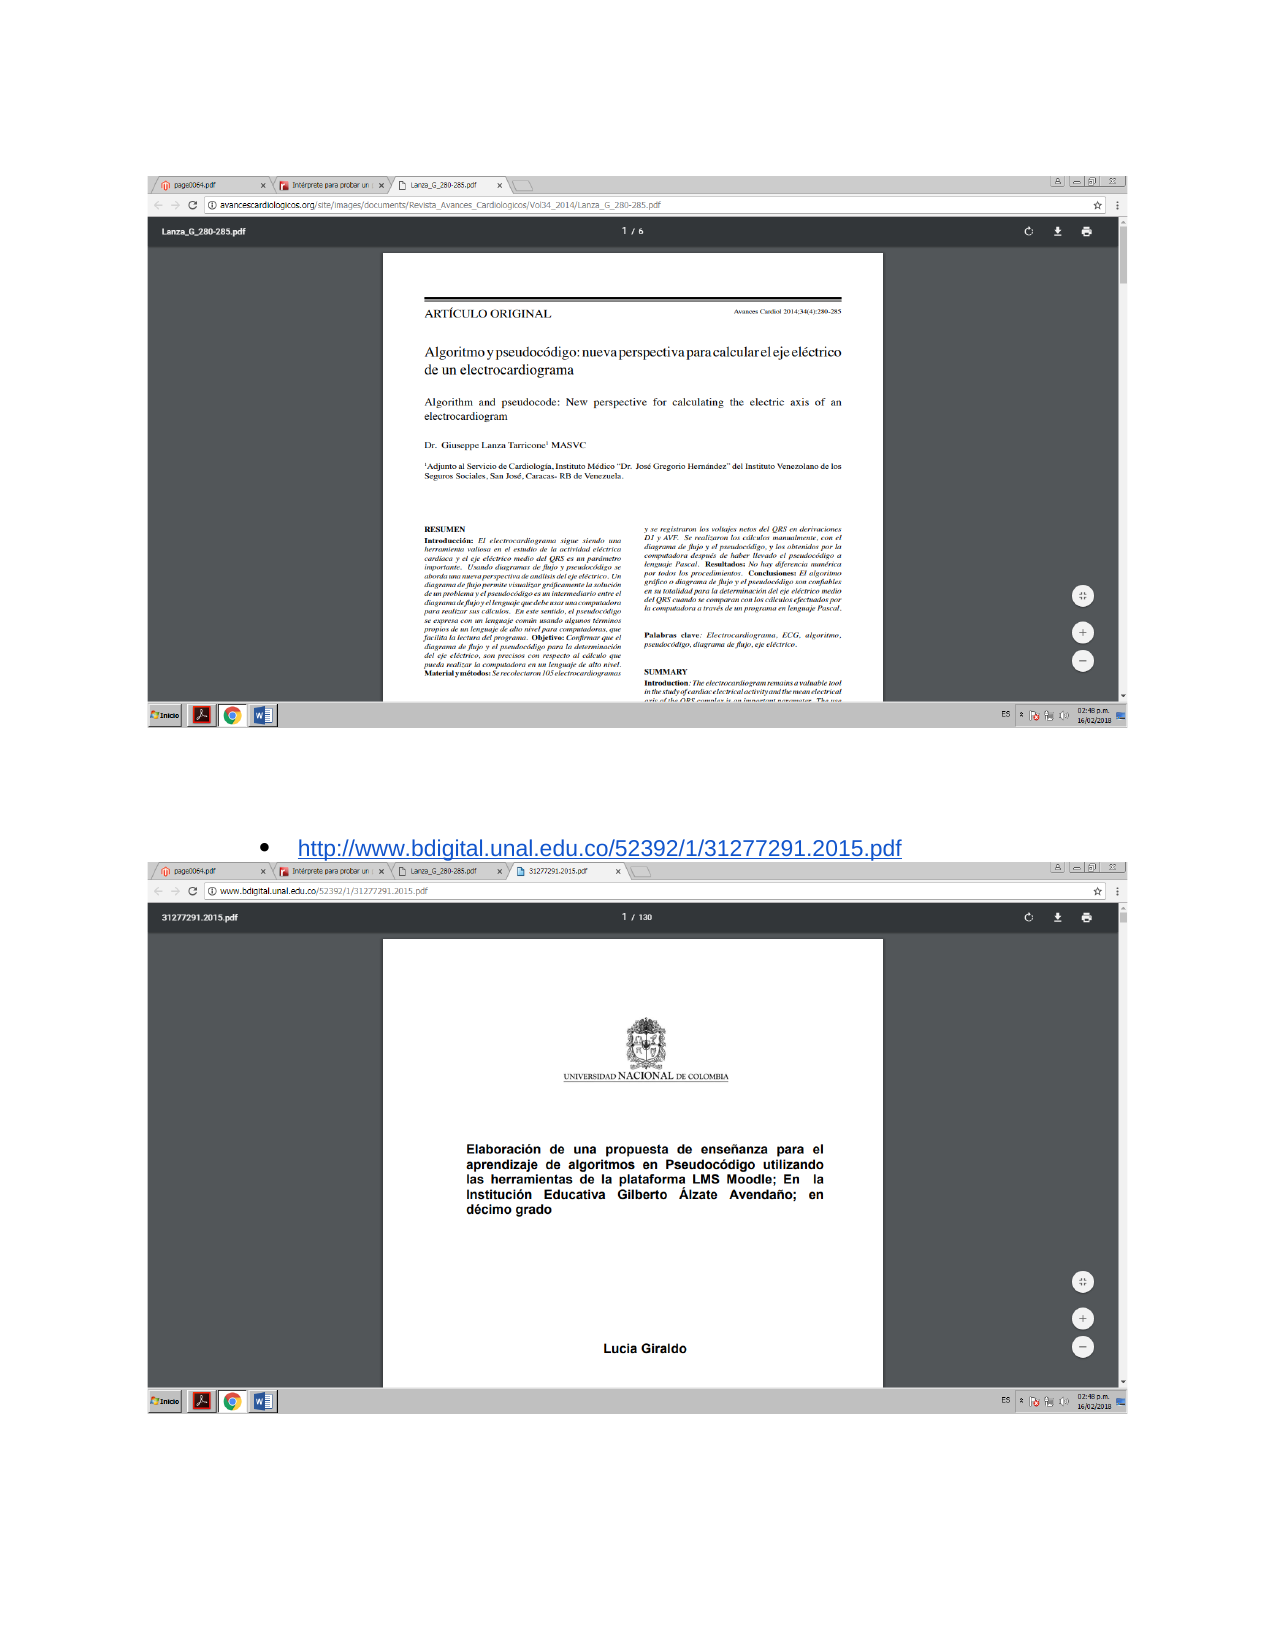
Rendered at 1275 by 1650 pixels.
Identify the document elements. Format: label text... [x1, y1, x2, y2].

picture [147, 176, 1128, 728]
list http://www.bdigital.unal.edu.co/52392/1/31277291.2015.pdf [260, 835, 1127, 862]
picture [147, 862, 1128, 1414]
